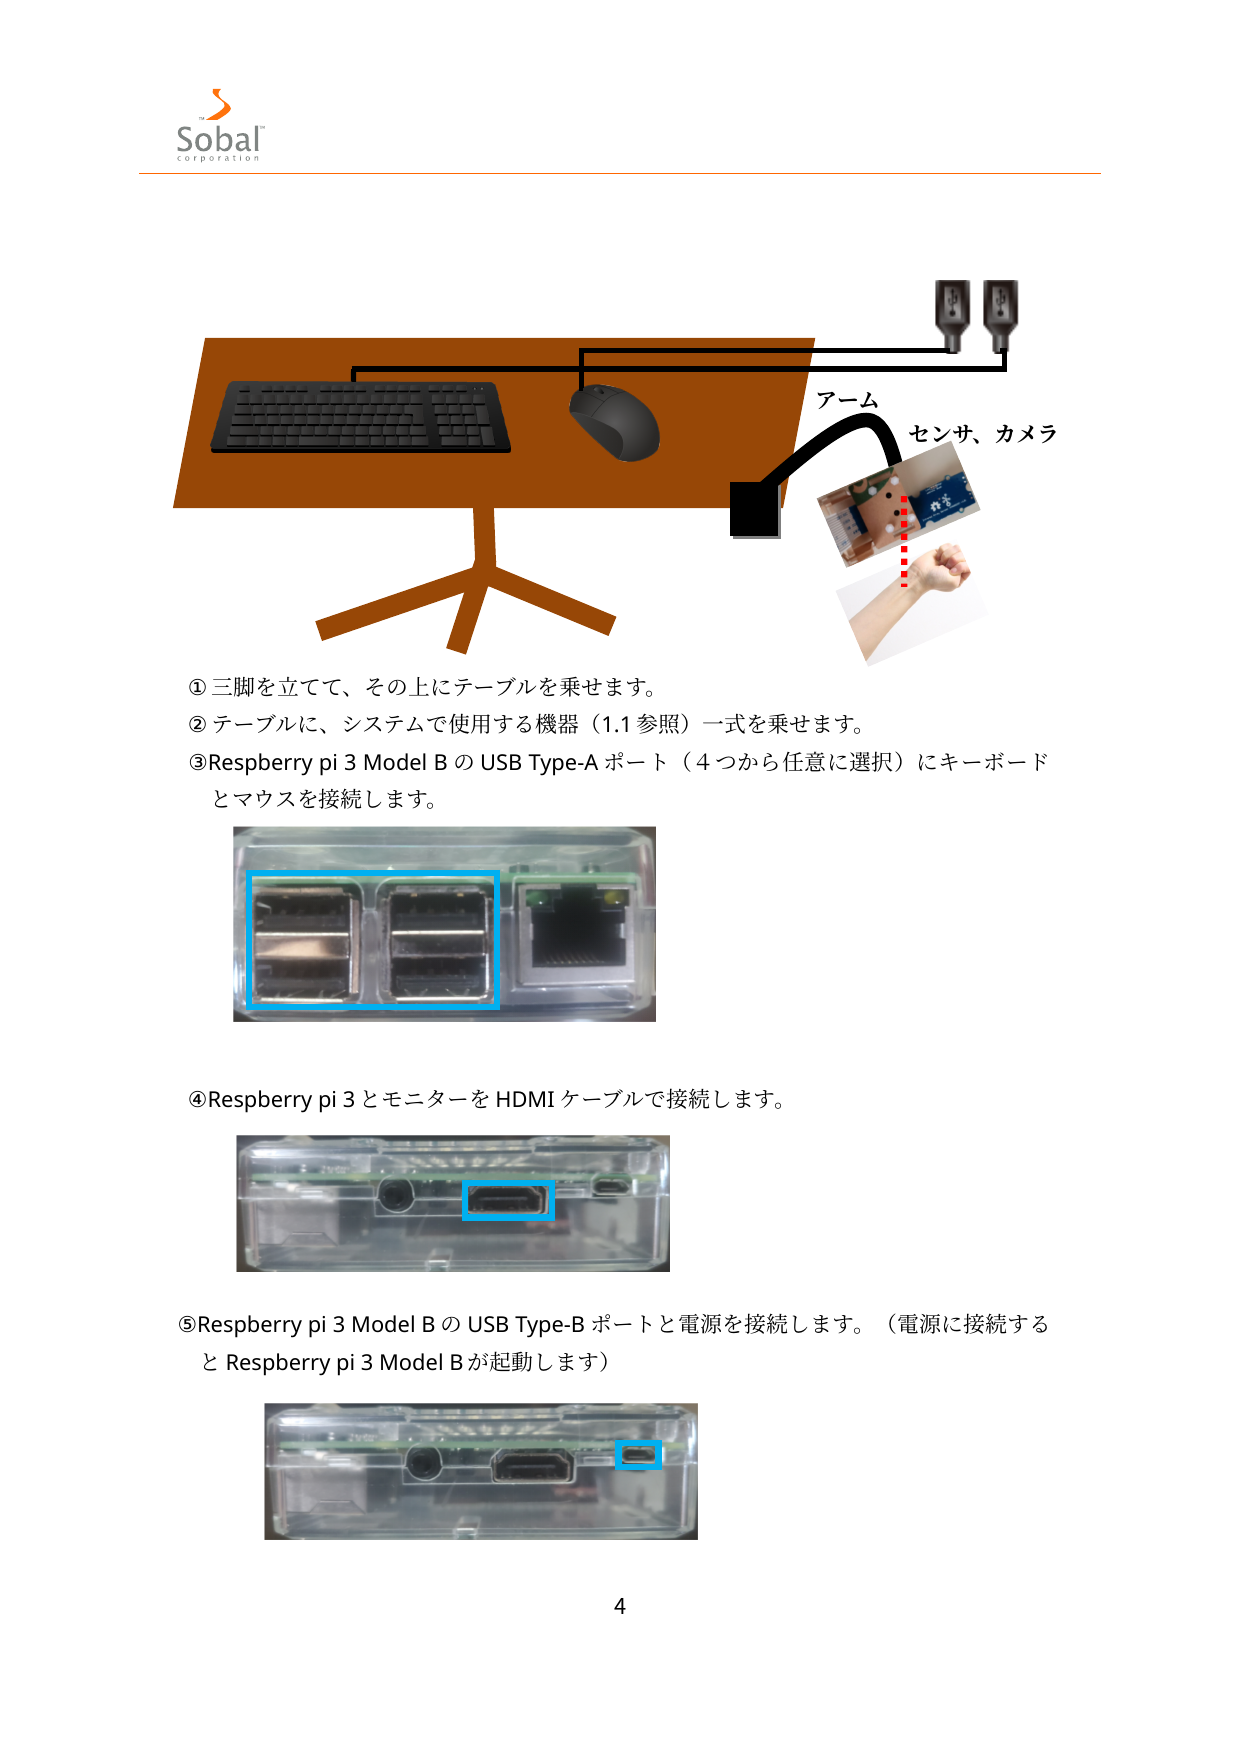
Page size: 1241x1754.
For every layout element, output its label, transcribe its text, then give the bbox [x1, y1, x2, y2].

picture [817, 441, 980, 567]
picture [562, 380, 668, 466]
text ⑤Respberry pi 3 Model BのUSB Type-Bポートと電源を接続します。（電源に接続するとRespberry pi 3 Model Bが起動します） [177, 1304, 1053, 1379]
picture [210, 381, 511, 453]
text ②テーブルに、システムで使用する機器（1.1参照）一式を乗せます。 [188, 704, 1053, 742]
picture [265, 1404, 697, 1540]
picture [836, 539, 988, 666]
picture [934, 280, 974, 354]
picture [982, 280, 1022, 354]
text ④Respberry pi 3とモニターをHDMIケーブルで接続します。 [188, 1079, 1053, 1117]
text ①三脚を立てて、その上にテーブルを乗せます。 [188, 667, 1053, 704]
picture [237, 1136, 670, 1272]
text ③Respberry pi 3 Model BのUSB Type-Aポート（４つから任意に選択）にキーボードとマウスを接続します。 [188, 742, 1053, 817]
picture [234, 827, 656, 1021]
